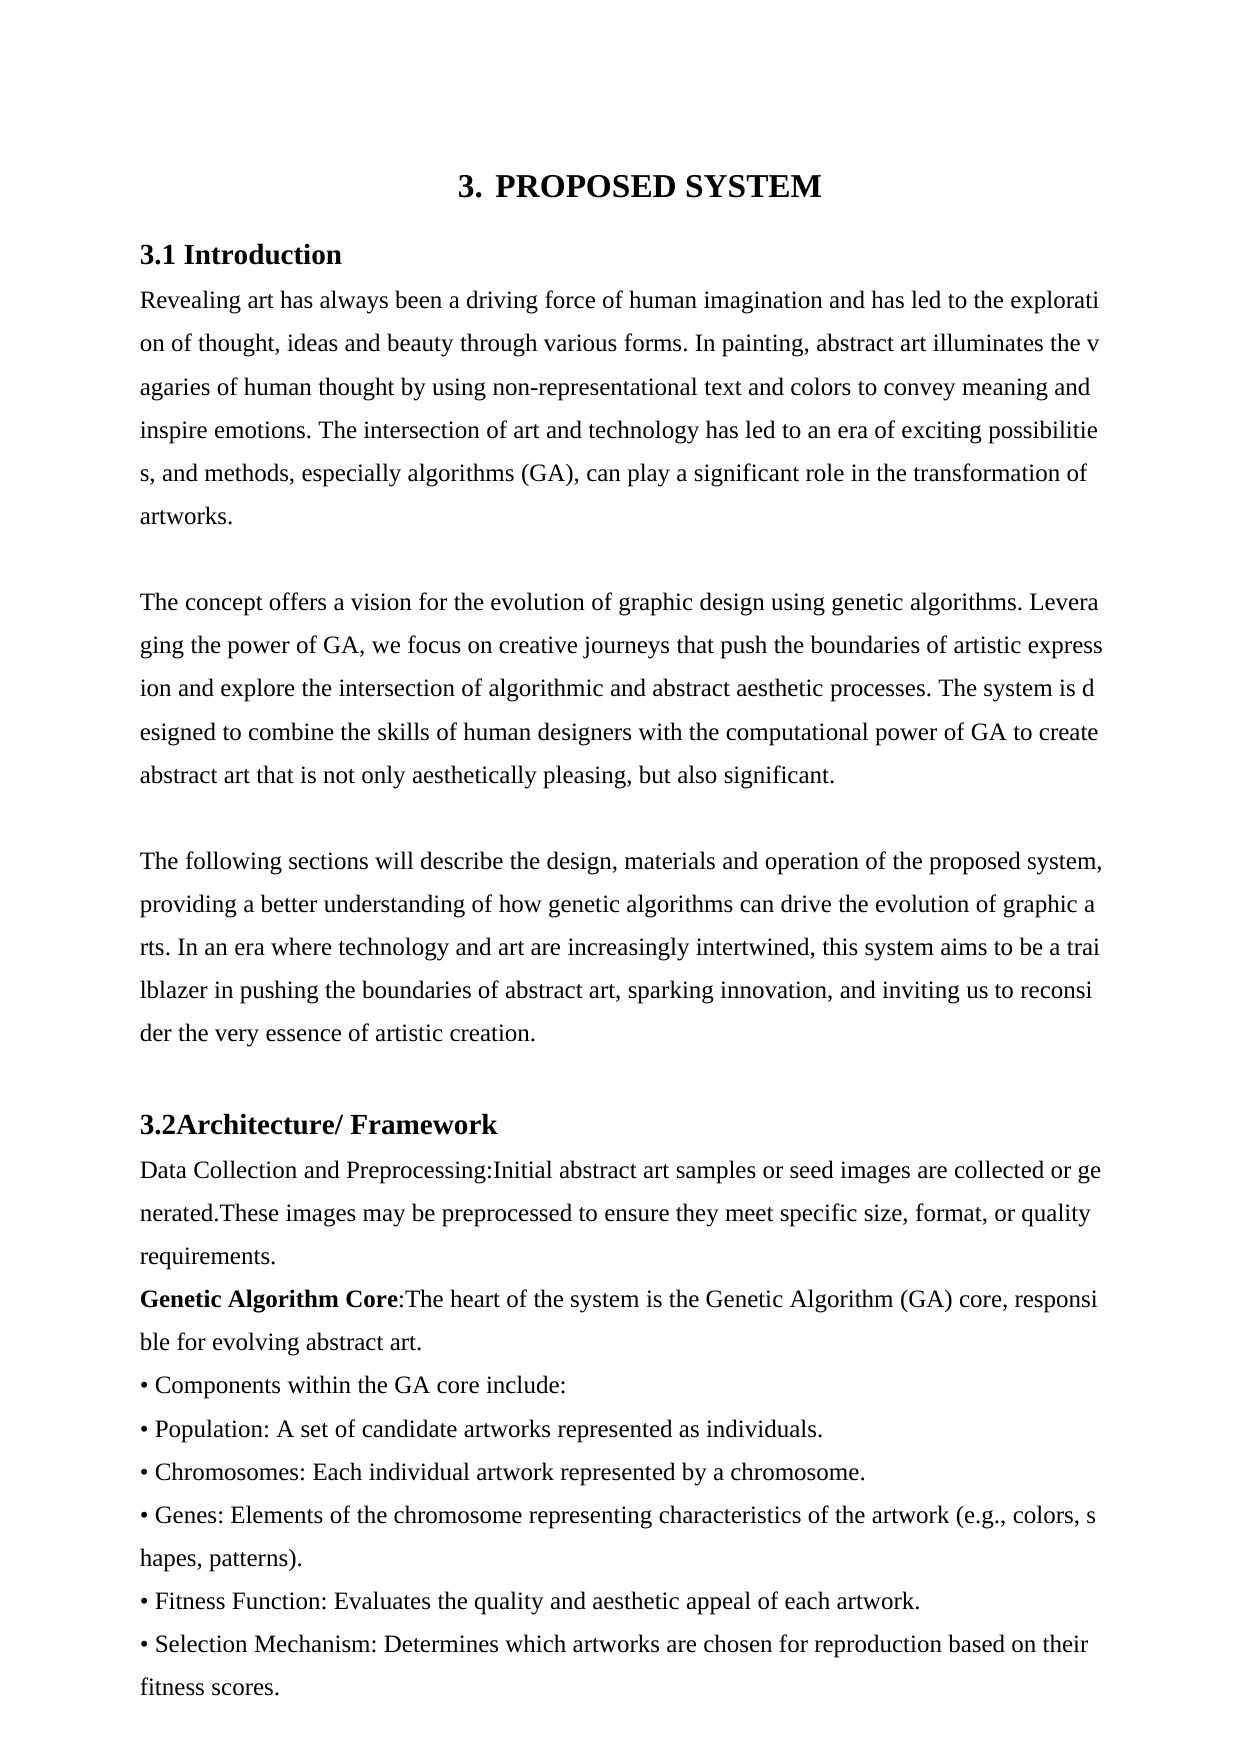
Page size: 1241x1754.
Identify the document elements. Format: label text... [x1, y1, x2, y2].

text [139, 237, 1103, 1701]
list PROPOSED SYSTEM [177, 167, 1103, 205]
